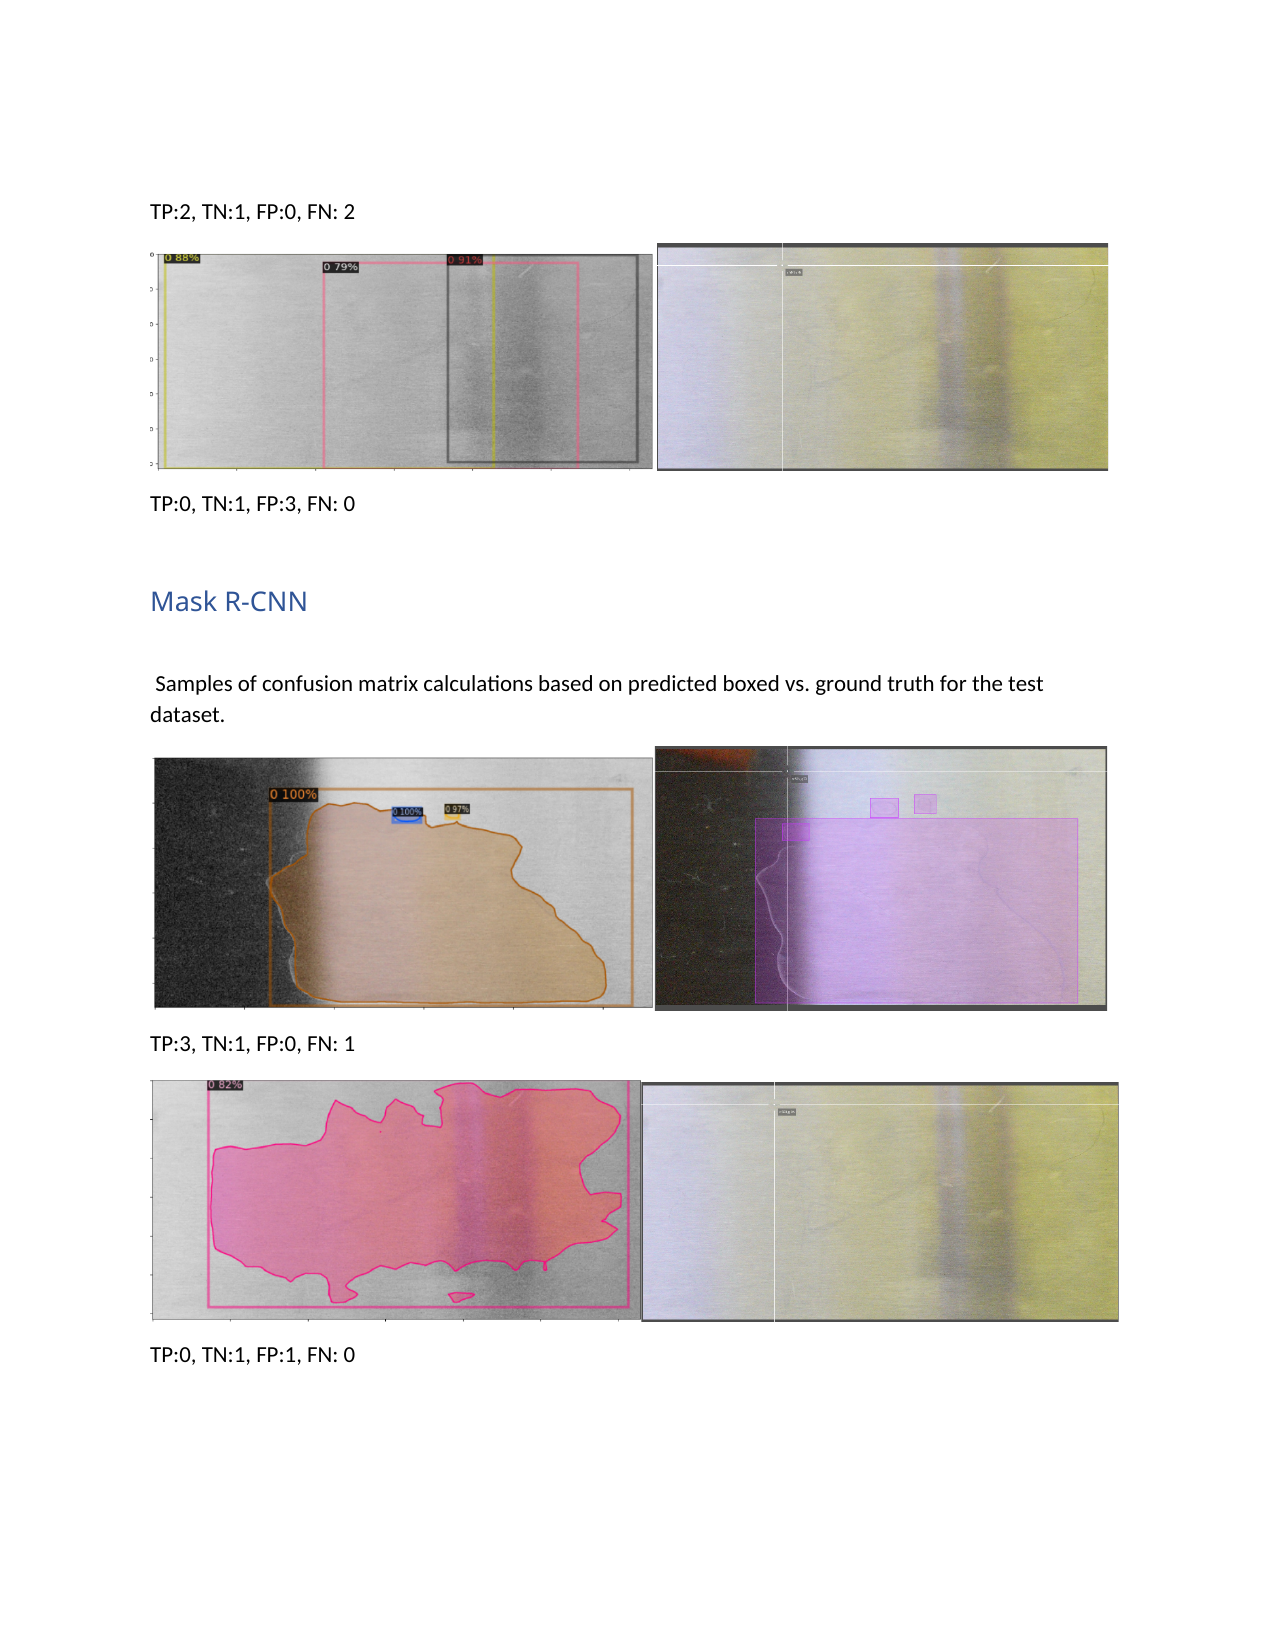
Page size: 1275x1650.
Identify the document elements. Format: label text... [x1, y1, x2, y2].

text TP:3, TN:1, FP:0, FN: 1 [150, 1029, 1125, 1057]
subtitle Mask R-CNN [150, 583, 1125, 620]
picture [150, 746, 1108, 1011]
picture [150, 1076, 1119, 1322]
text Samples of confusion matrix calculations based on predicted boxed vs. ground truth for the test dataset. [150, 669, 1125, 728]
text TP:2, TN:1, FP:0, FN: 2 [150, 197, 1125, 225]
text TP:0, TN:1, FP:1, FN: 0 [150, 1341, 1125, 1368]
picture [150, 243, 1109, 471]
text TP:0, TN:1, FP:3, FN: 0 [150, 489, 1125, 517]
